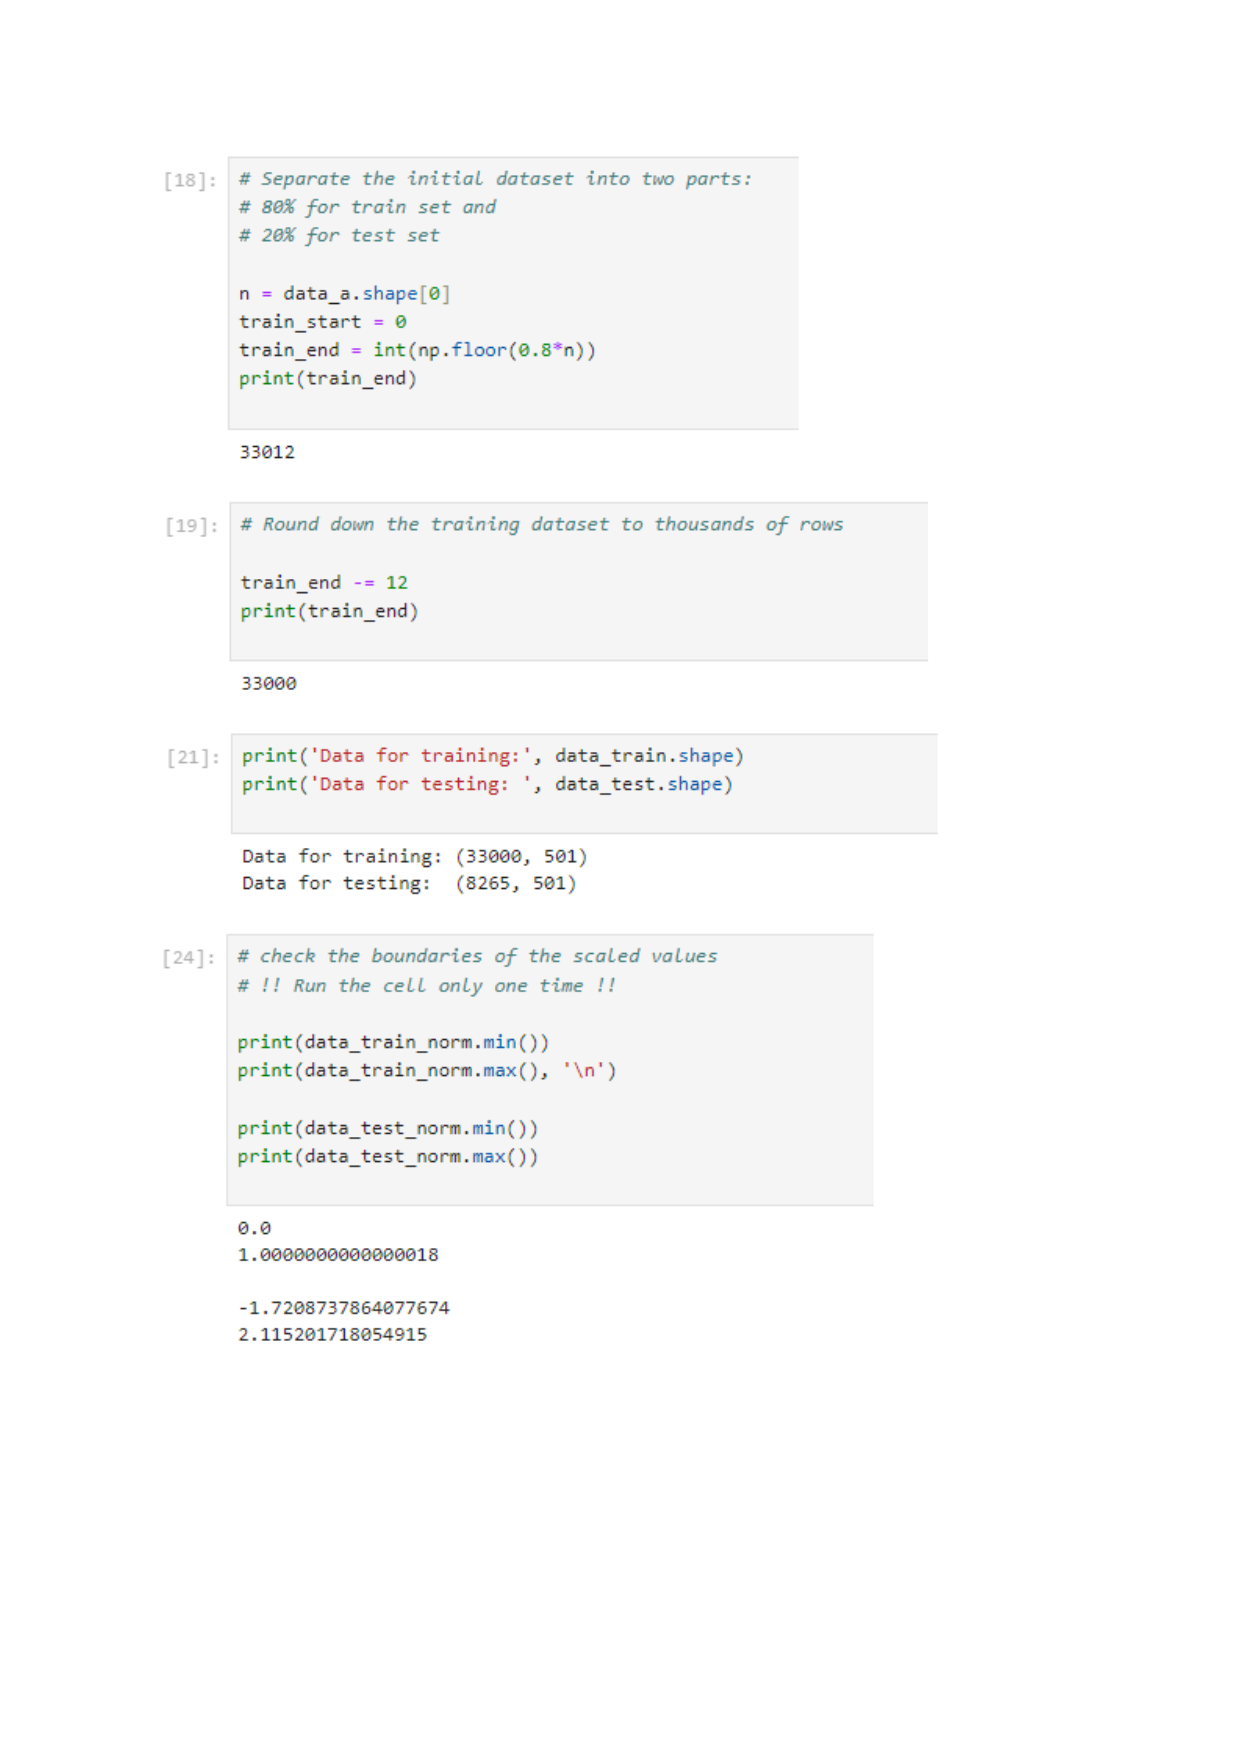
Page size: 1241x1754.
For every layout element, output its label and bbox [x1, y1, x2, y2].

picture [150, 497, 929, 701]
picture [150, 928, 874, 1355]
picture [150, 718, 938, 910]
picture [150, 150, 799, 479]
